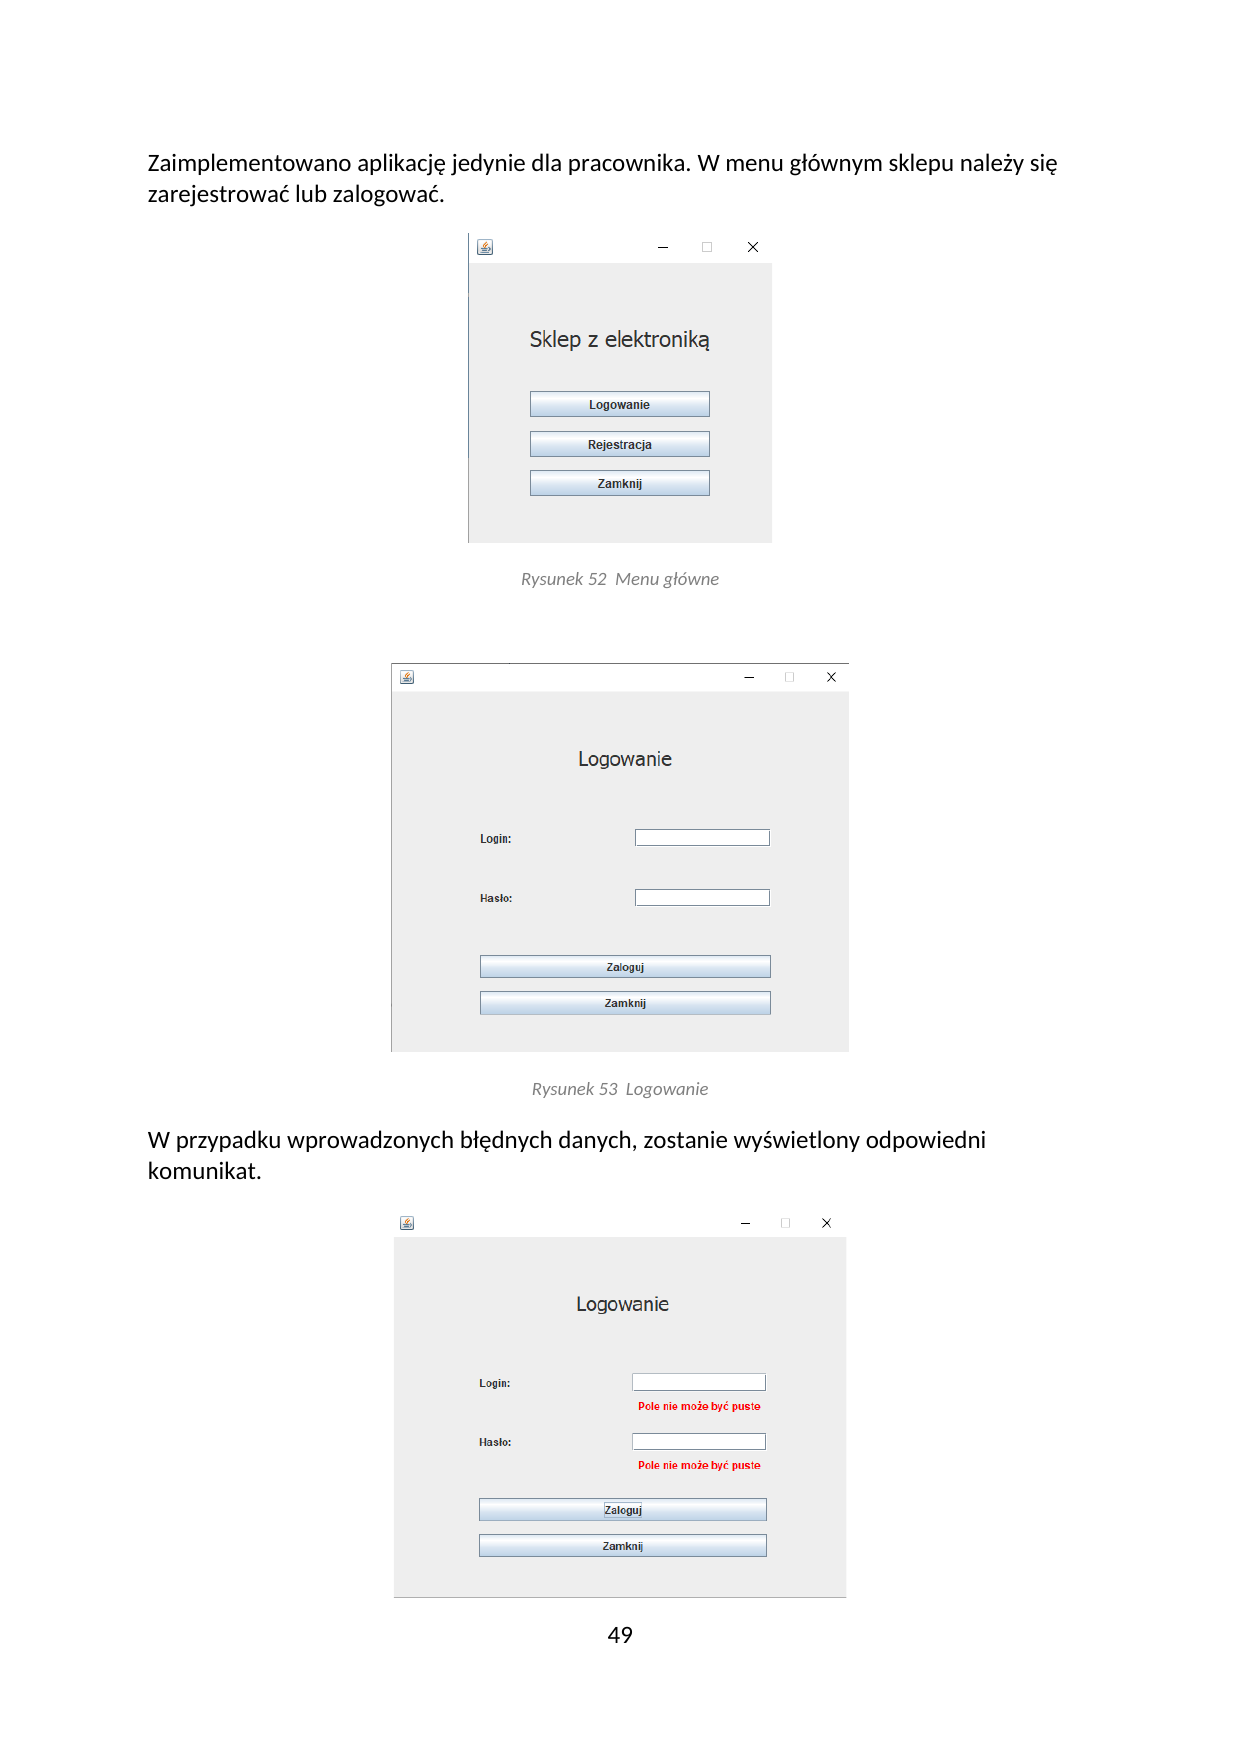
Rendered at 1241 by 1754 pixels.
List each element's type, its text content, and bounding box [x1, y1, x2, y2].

text W przypadku wprowadzonych błędnych danych, zostanie wyświetlony odpowiedni komunikat. [148, 1124, 1093, 1186]
picture [391, 663, 849, 1052]
picture [468, 233, 773, 543]
text Rysunek 52 Menu główne [148, 567, 1093, 590]
text Rysunek 53 Logowanie [148, 1077, 1093, 1099]
text Zaimplementowano aplikację jedynie dla pracownika. W menu głównym sklepu należy się zarejestrować lub zalogować. [148, 148, 1093, 209]
picture [393, 1210, 847, 1598]
